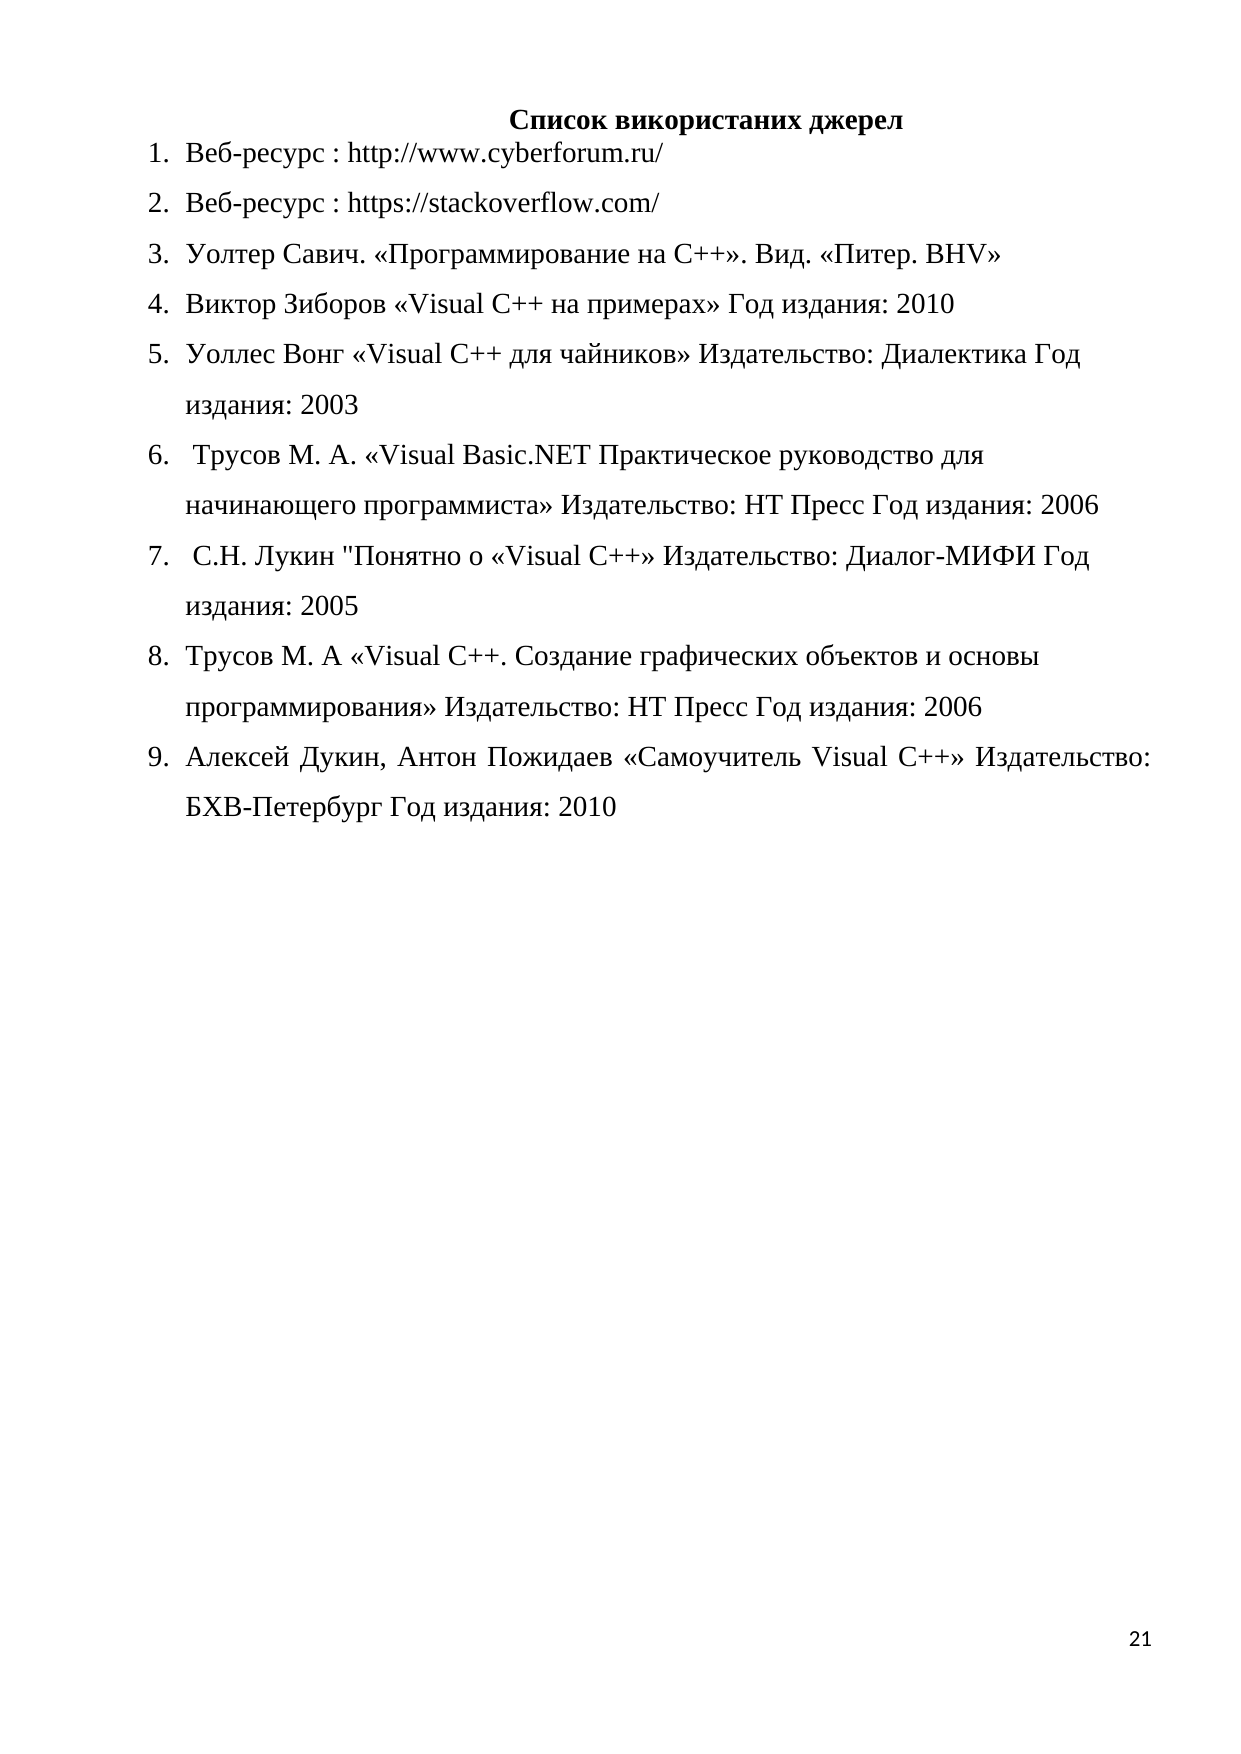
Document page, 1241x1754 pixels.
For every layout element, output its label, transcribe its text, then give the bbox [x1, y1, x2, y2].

list Трусов М. А. «Visual Basic.NET Практическое руководство для начинающего программиста» Издательство: НТ Пресс Год издания: 2006 [148, 437, 1152, 521]
subtitle Список використаних джерел [260, 102, 1152, 135]
list Веб-ресурс : https://stackoverflow.com/ [148, 186, 1152, 219]
list С.Н. Лукин "Понятно о «Visual С++» Издательство: Диалог-МИФИ Год издания: 2005 [148, 538, 1152, 622]
list Виктор Зиборов «Visual С++ на примерах» Год издания: 2010 [148, 286, 1152, 320]
list Уолтер Савич. «Программирование на С++». Вид. «Питер. BHV» [148, 236, 1152, 269]
list Веб-ресурс : http://www.cyberforum.ru/ [148, 135, 1152, 169]
list Трусов М. А «Visual C++. Создание графических объектов и основы программирования» Издательство: НТ Пресс Год издания: 2006 [148, 638, 1152, 722]
list Уоллес Вонг «Visual C++ для чайников» Издательство: Диалектика Год издания: 2003 [148, 337, 1152, 420]
list Алексей Дукин, Антон Пожидаев «Самоучитель Visual С++» Издательство: БХВ-Петербург Год издания: 2010 [148, 739, 1152, 823]
